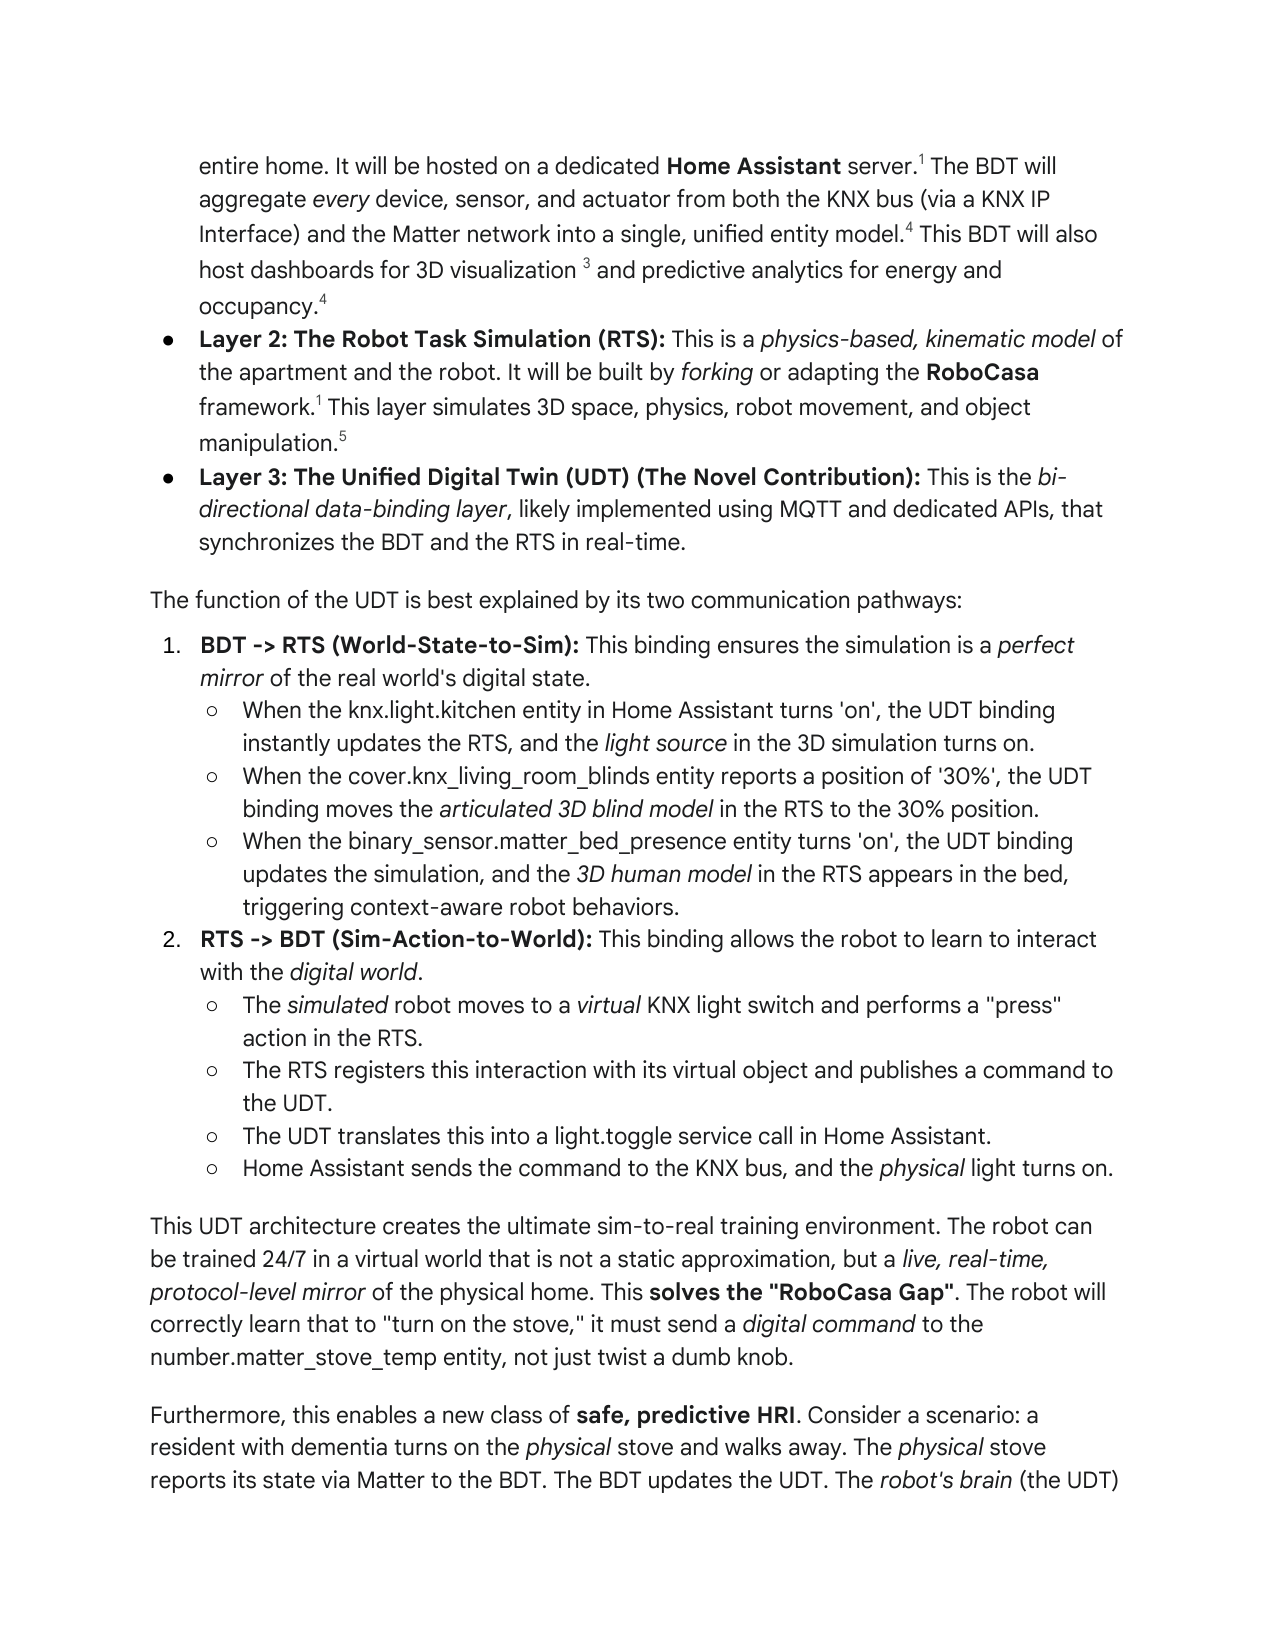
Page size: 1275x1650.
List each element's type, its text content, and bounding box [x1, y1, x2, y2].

list When the knx.light.kitchen entity in Home Assistant turns 'on', the UDT binding instantly updates the RTS, and the light source in the 3D simulation turns on. [205, 697, 1125, 758]
list BDT -> RTS (World-State-to-Sim): This binding ensures the simulation is a perfect mirror of the real world's digital state. [162, 631, 1125, 693]
text The function of the UDT is best explained by its two communication pathways: [150, 586, 1125, 615]
list RTS -> BDT (Sim-Action-to-World): This binding allows the robot to learn to interact with the digital world. [162, 926, 1125, 987]
list When the binary_sensor.matter_bed_presence entity turns 'on', the UDT binding updates the simulation, and the 3D human model in the RTS appears in the bed, triggering context-aware robot behaviors. [205, 827, 1125, 922]
text This UDT architecture creates the ultimate sim-to-real training environment. The robot can be trained 24/7 in a virtual world that is not a static approximation, but a live, real-time, protocol-level mirror of the physical home. This solves the "RoboCasa Gap". The robot will correctly learn that to "turn on the stove," it must send a digital command to the number.matter_stove_temp entity, not just twist a dumb knob. [150, 1212, 1125, 1372]
list Layer 2: The Robot Task Simulation (RTS): This is a physics-based, kinematic model of the apartment and the robot. It will be built by forking or adapting the RoboCasa framework.1 This layer simulates 3D space, physics, robot movement, and object manipulation.5 [161, 326, 1125, 458]
list Home Assistant sends the command to the KNX bus, and the physical light turns on. [205, 1154, 1125, 1183]
list The RTS registers this interaction with its virtual object and publishes a command to the UDT. [205, 1056, 1125, 1118]
list The UDT translates this into a light.toggle service call in Home Assistant. [205, 1122, 1125, 1151]
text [150, 1401, 1125, 1495]
list The simulated robot moves to a virtual KNX light switch and performs a "press" action in the RTS. [205, 991, 1125, 1052]
list Layer 3: The Unified Digital Twin (UDT) (The Novel Contribution): This is the bi-directional data-binding layer, likely implemented using MQTT and dedicated APIs, that synchronizes the BDT and the RTS in real-time. [161, 463, 1125, 557]
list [161, 150, 1125, 321]
list When the cover.knx_living_room_blinds entity reports a position of '30%', the UDT binding moves the articulated 3D blind model in the RTS to the 30% position. [205, 762, 1125, 823]
